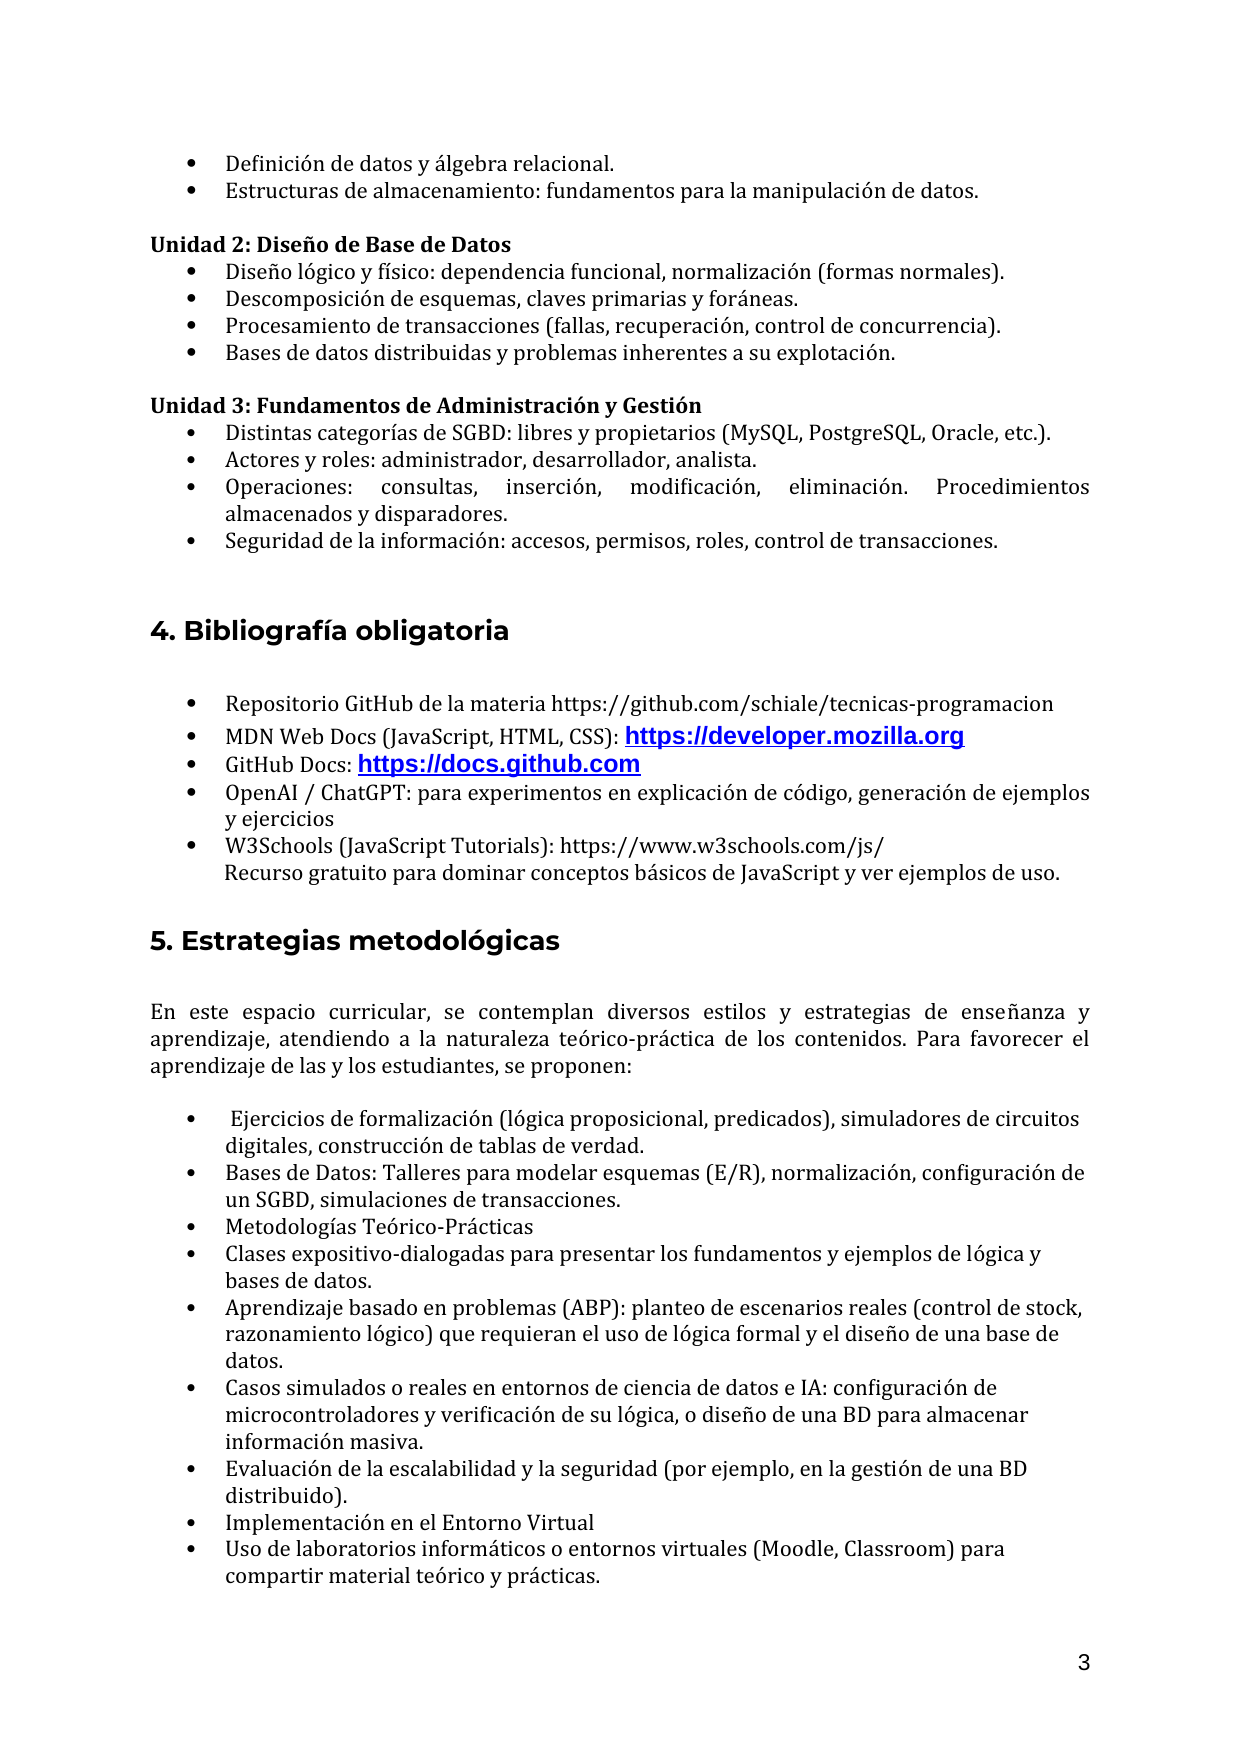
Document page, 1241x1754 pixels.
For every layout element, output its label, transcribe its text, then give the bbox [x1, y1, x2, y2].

list Procesamiento de transacciones (fallas, recuperación, control de concurrencia). [187, 311, 1090, 338]
list Operaciones: consultas, inserción, modificación, eliminación. Procedimientos almacenados y disparadores. [187, 472, 1090, 526]
text 4. Bibliografía obligatoria [150, 614, 1090, 647]
list Ejercicios de formalización (lógica proposicional, predicados), simuladores de circuitos digitales, construcción de tablas de verdad. [187, 1105, 1090, 1159]
list Casos simulados o reales en entornos de ciencia de datos e IA: configuración de microcontroladores y verificación de su lógica, o diseño de una BD para almacenar información masiva. [187, 1374, 1090, 1454]
list Descomposición de esquemas, claves primarias y foráneas. [187, 284, 1090, 311]
text Recurso gratuito para dominar conceptos básicos de JavaScript y ver ejemplos de uso. [224, 859, 1090, 886]
list GitHub Docs: https://docs.github.com [187, 749, 1090, 778]
text Unidad 3: Fundamentos de Administración y Gestión [150, 392, 1090, 419]
list Implementación en el Entorno Virtual [187, 1508, 1090, 1535]
list Evaluación de la escalabilidad y la seguridad (por ejemplo, en la gestión de una BD distribuido). [187, 1454, 1090, 1508]
list Repositorio GitHub de la materia https://github.com/schiale/tecnicas-programacion [187, 690, 1090, 717]
text 5. Estrategias metodológicas [150, 924, 1090, 957]
list Seguridad de la información: accesos, permisos, roles, control de transacciones. [187, 526, 1090, 553]
list W3Schools (JavaScript Tutorials): https://www.w3schools.com/js/ [187, 832, 1090, 859]
list MDN Web Docs (JavaScript, HTML, CSS): https://developer.mozilla.org [187, 721, 1090, 749]
list OpenAI / ChatGPT: para experimentos en explicación de código, generación de ejemplos y ejercicios [187, 778, 1090, 832]
text Unidad 2: Diseño de Base de Datos [150, 231, 1090, 257]
list Uso de laboratorios informáticos o entornos virtuales (Moodle, Classroom) para compartir material teórico y prácticas. [187, 1535, 1090, 1589]
list Distintas categorías de SGBD: libres y propietarios (MySQL, PostgreSQL, Oracle, etc.). [187, 419, 1090, 446]
list Actores y roles: administrador, desarrollador, analista. [187, 446, 1090, 472]
list Definición de datos y álgebra relacional. [187, 150, 1090, 177]
list Aprendizaje basado en problemas (ABP): planteo de escenarios reales (control de stock, razonamiento lógico) que requieran el uso de lógica formal y el diseño de una base de datos. [187, 1293, 1090, 1374]
list Diseño lógico y físico: dependencia funcional, normalización (formas normales). [187, 257, 1090, 284]
list Bases de Datos: Talleres para modelar esquemas (E/R), normalización, configuración de un SGBD, simulaciones de transacciones. [187, 1159, 1090, 1212]
list Estructuras de almacenamiento: fundamentos para la manipulación de datos. [187, 177, 1090, 204]
list Bases de datos distribuidas y problemas inherentes a su explotación. [187, 338, 1090, 365]
list Clases expositivo-dialogadas para presentar los fundamentos y ejemplos de lógica y bases de datos. [187, 1239, 1090, 1293]
text En este espacio curricular, se contemplan diversos estilos y estrategias de enseñanza y aprendizaje, atendiendo a la naturaleza teórico-práctica de los contenidos. Para favorecer el aprendizaje de las y los estudiantes, se proponen: [150, 997, 1090, 1078]
list Metodologías Teórico-Prácticas [187, 1212, 1090, 1239]
